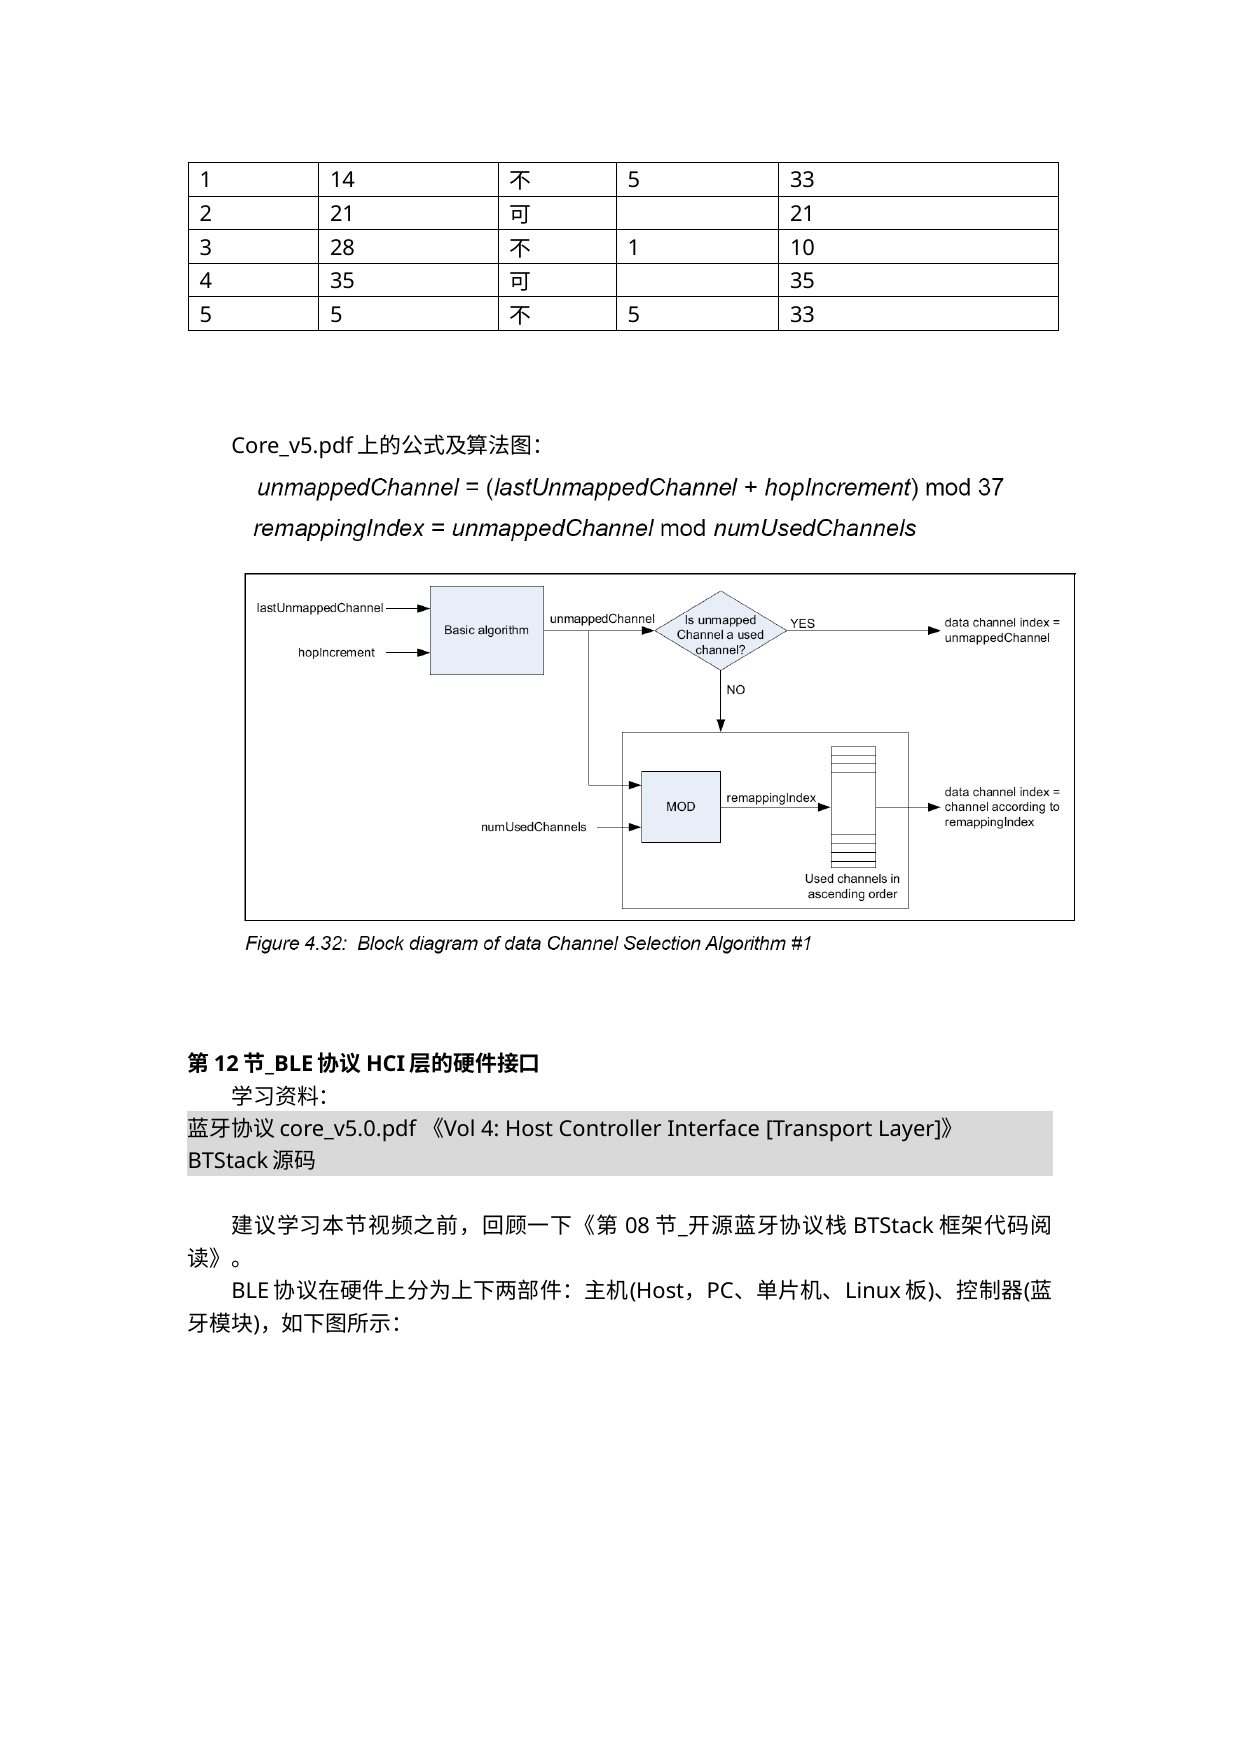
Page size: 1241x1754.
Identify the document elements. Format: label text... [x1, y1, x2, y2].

table_cell 不 [499, 230, 616, 263]
table_cell 可 [499, 264, 616, 296]
picture [231, 460, 1097, 959]
table_cell 不 [499, 163, 616, 196]
text 建议学习本节视频之前，回顾一下《第08节_开源蓝牙协议栈BTStack框架代码阅读》。 [187, 1208, 1053, 1273]
text 第12节_BLE协议HCI层的硬件接口 [187, 1046, 1053, 1078]
table_cell 28 [319, 230, 498, 263]
table_cell 5 [319, 297, 498, 330]
table_cell 35 [779, 264, 1058, 296]
text BTStack源码 [187, 1143, 1053, 1176]
table_cell 4 [189, 264, 318, 296]
table_cell 3 [189, 230, 318, 263]
text BLE协议在硬件上分为上下两部件：主机(Host，PC、单片机、Linux板)、控制器(蓝牙模块)，如下图所示： [187, 1273, 1053, 1338]
table_cell 21 [779, 197, 1058, 229]
table_cell [617, 264, 778, 296]
table_cell [617, 197, 778, 229]
table_cell 不 [499, 297, 616, 330]
table_cell 35 [319, 264, 498, 296]
table_cell 10 [779, 230, 1058, 263]
table_cell 33 [779, 163, 1058, 196]
table_cell 5 [617, 163, 778, 196]
table_cell 1 [189, 163, 318, 196]
table_cell 5 [617, 297, 778, 330]
table_cell 5 [189, 297, 318, 330]
text 蓝牙协议core_v5.0.pdf 《Vol 4: Host Controller Interface [Transport Layer]》 [187, 1111, 1053, 1143]
table_cell 2 [189, 197, 318, 229]
text 学习资料： [187, 1078, 1053, 1111]
table_cell 21 [319, 197, 498, 229]
table_cell 14 [319, 163, 498, 196]
table_cell 1 [617, 230, 778, 263]
table_cell 33 [779, 297, 1058, 330]
text Core_v5.pdf上的公式及算法图： [187, 428, 1053, 461]
table_cell 可 [499, 197, 616, 229]
